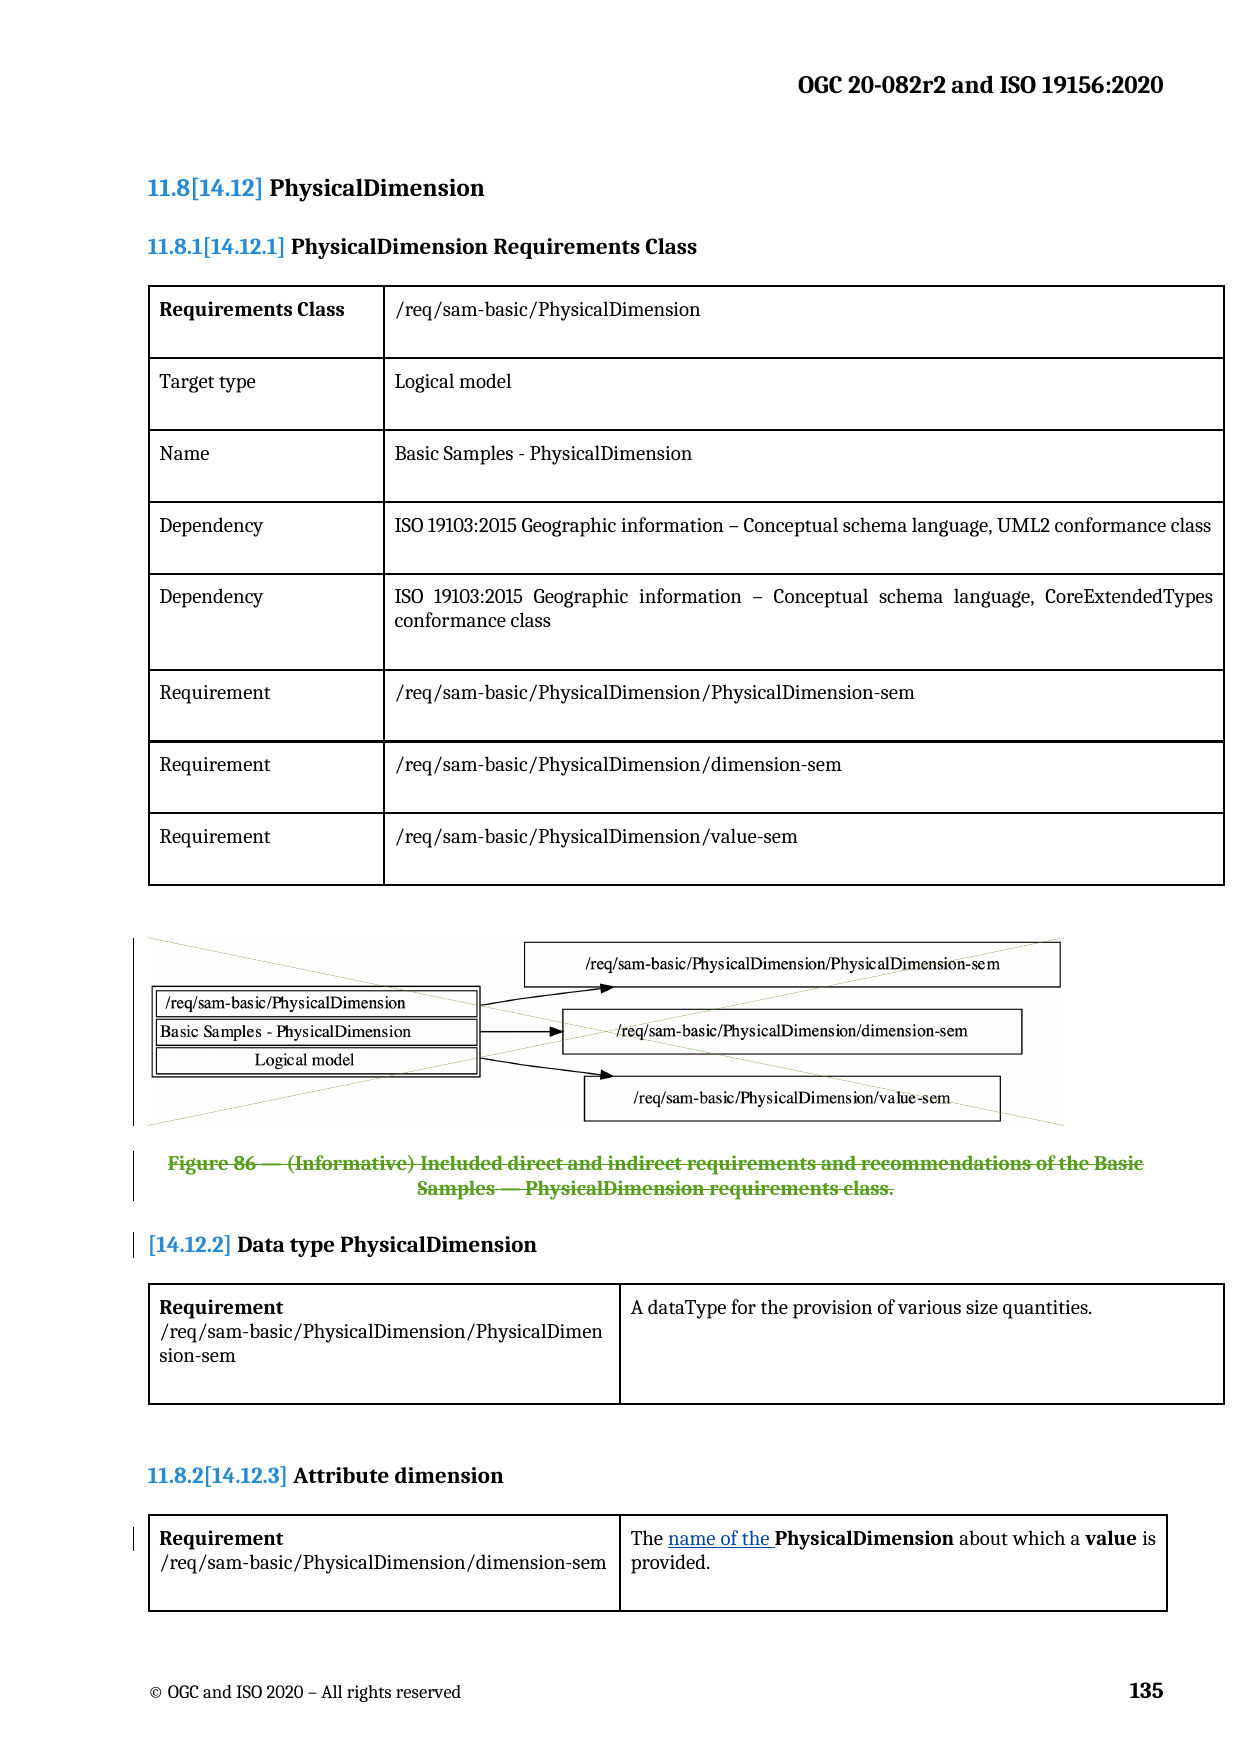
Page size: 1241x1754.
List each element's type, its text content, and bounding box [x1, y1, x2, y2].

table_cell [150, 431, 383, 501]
subtitle PhysicalDimension [148, 174, 1163, 203]
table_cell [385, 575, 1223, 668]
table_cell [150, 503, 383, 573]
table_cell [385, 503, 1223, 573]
subtitle Data type PhysicalDimension [148, 1232, 1163, 1258]
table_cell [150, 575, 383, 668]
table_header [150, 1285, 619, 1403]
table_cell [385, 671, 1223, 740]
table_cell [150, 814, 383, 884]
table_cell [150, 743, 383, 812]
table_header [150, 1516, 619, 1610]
subtitle PhysicalDimension Requirements Class [148, 234, 1163, 260]
picture [610, 938, 1065, 1125]
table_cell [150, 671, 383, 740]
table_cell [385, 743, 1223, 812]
picture [151, 937, 1061, 1031]
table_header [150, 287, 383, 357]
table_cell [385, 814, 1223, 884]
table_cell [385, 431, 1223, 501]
picture [147, 938, 602, 1125]
picture [151, 1032, 1061, 1126]
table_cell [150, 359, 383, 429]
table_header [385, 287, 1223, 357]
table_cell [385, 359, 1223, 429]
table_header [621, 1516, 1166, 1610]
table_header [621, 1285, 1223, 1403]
subtitle Attribute dimension [148, 1463, 1163, 1489]
